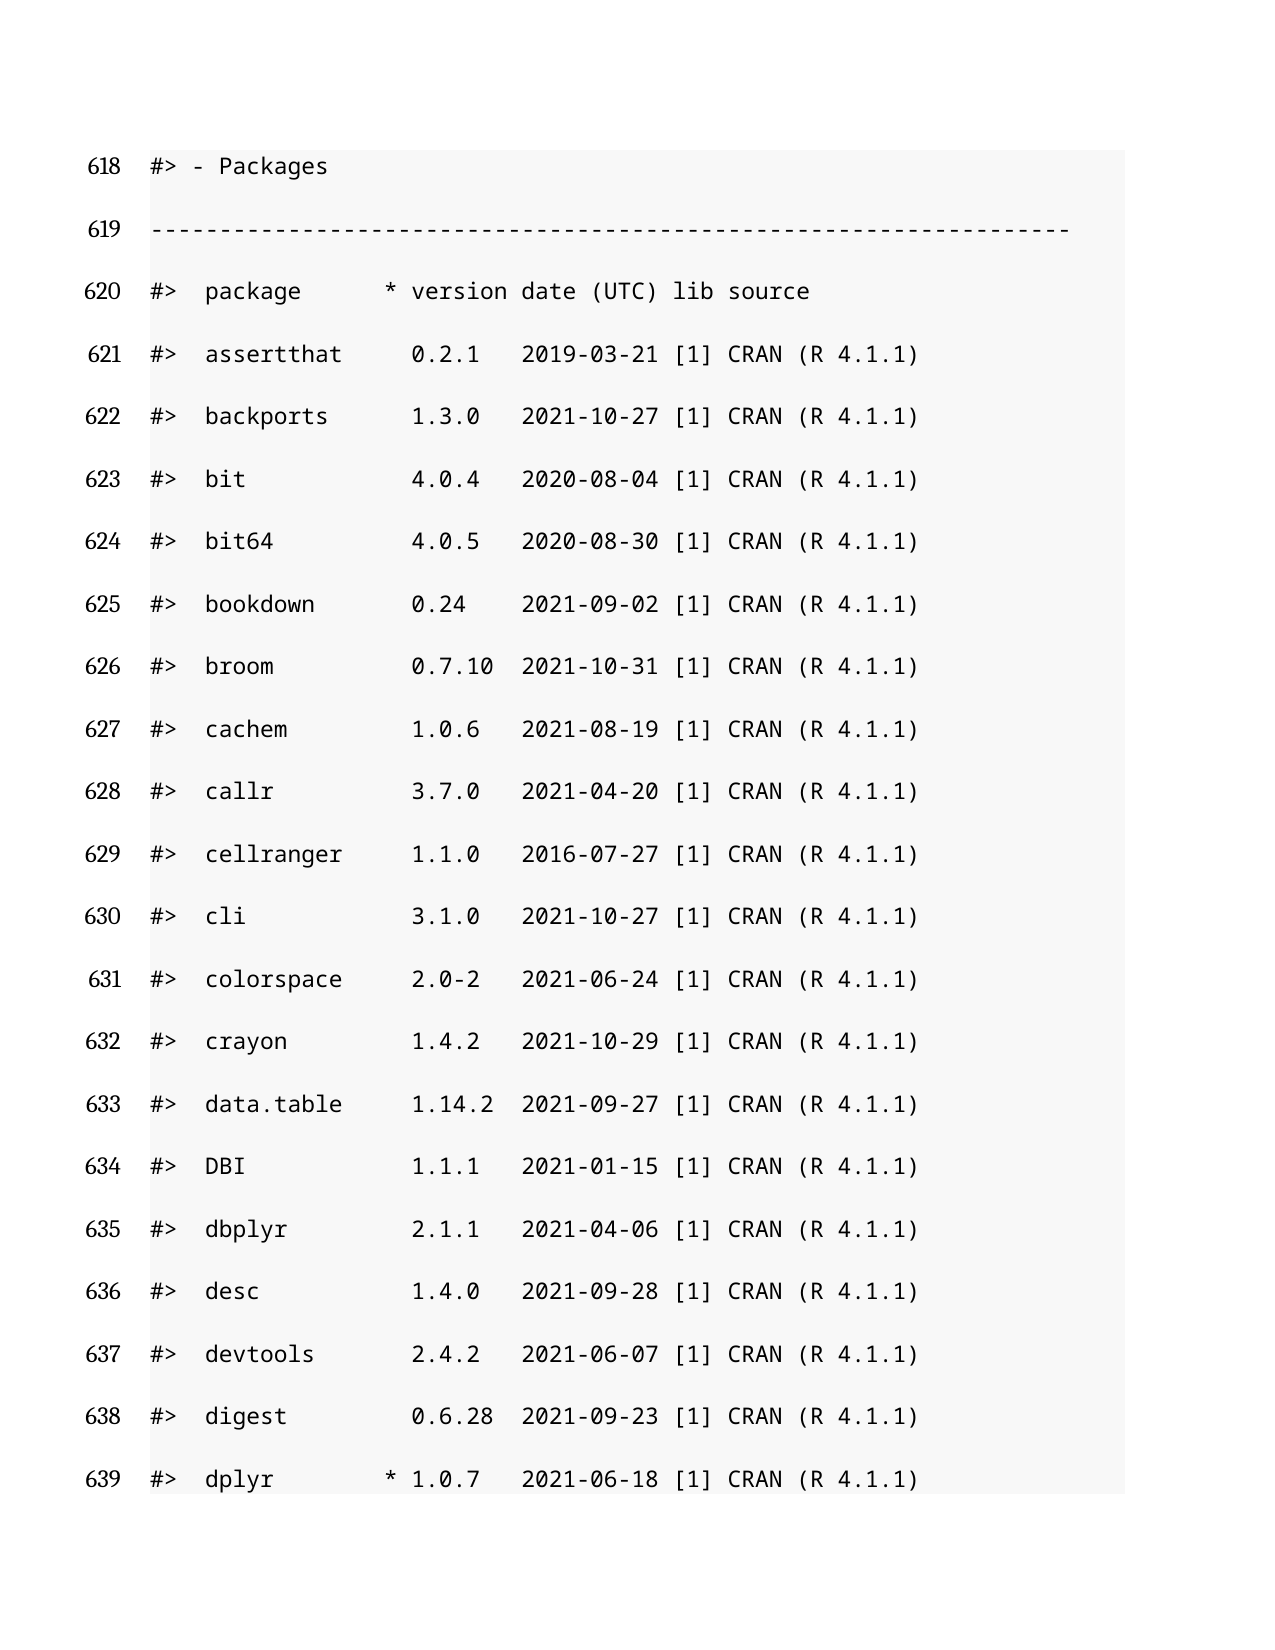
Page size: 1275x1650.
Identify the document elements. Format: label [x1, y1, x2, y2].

text [150, 150, 1125, 1494]
